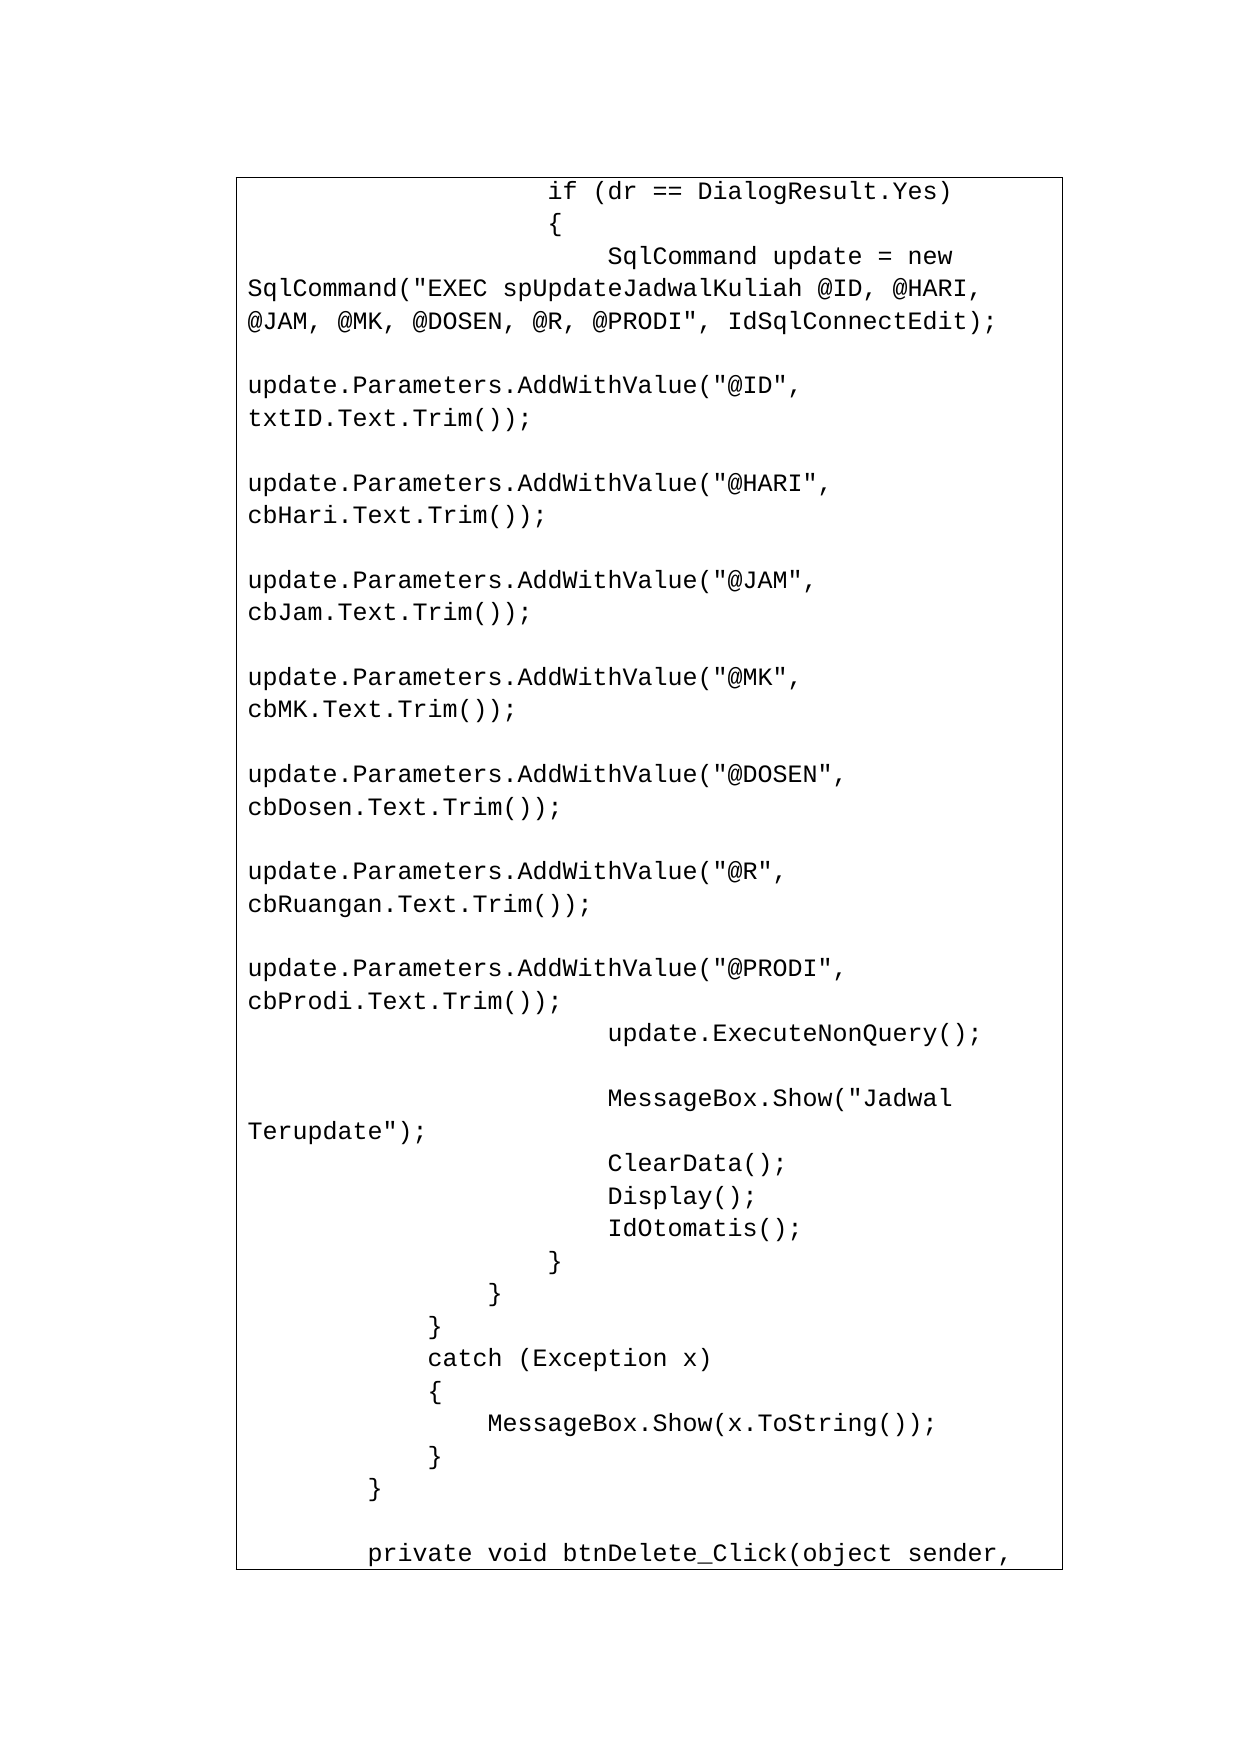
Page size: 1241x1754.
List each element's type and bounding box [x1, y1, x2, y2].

table_cell [237, 178, 1062, 1569]
